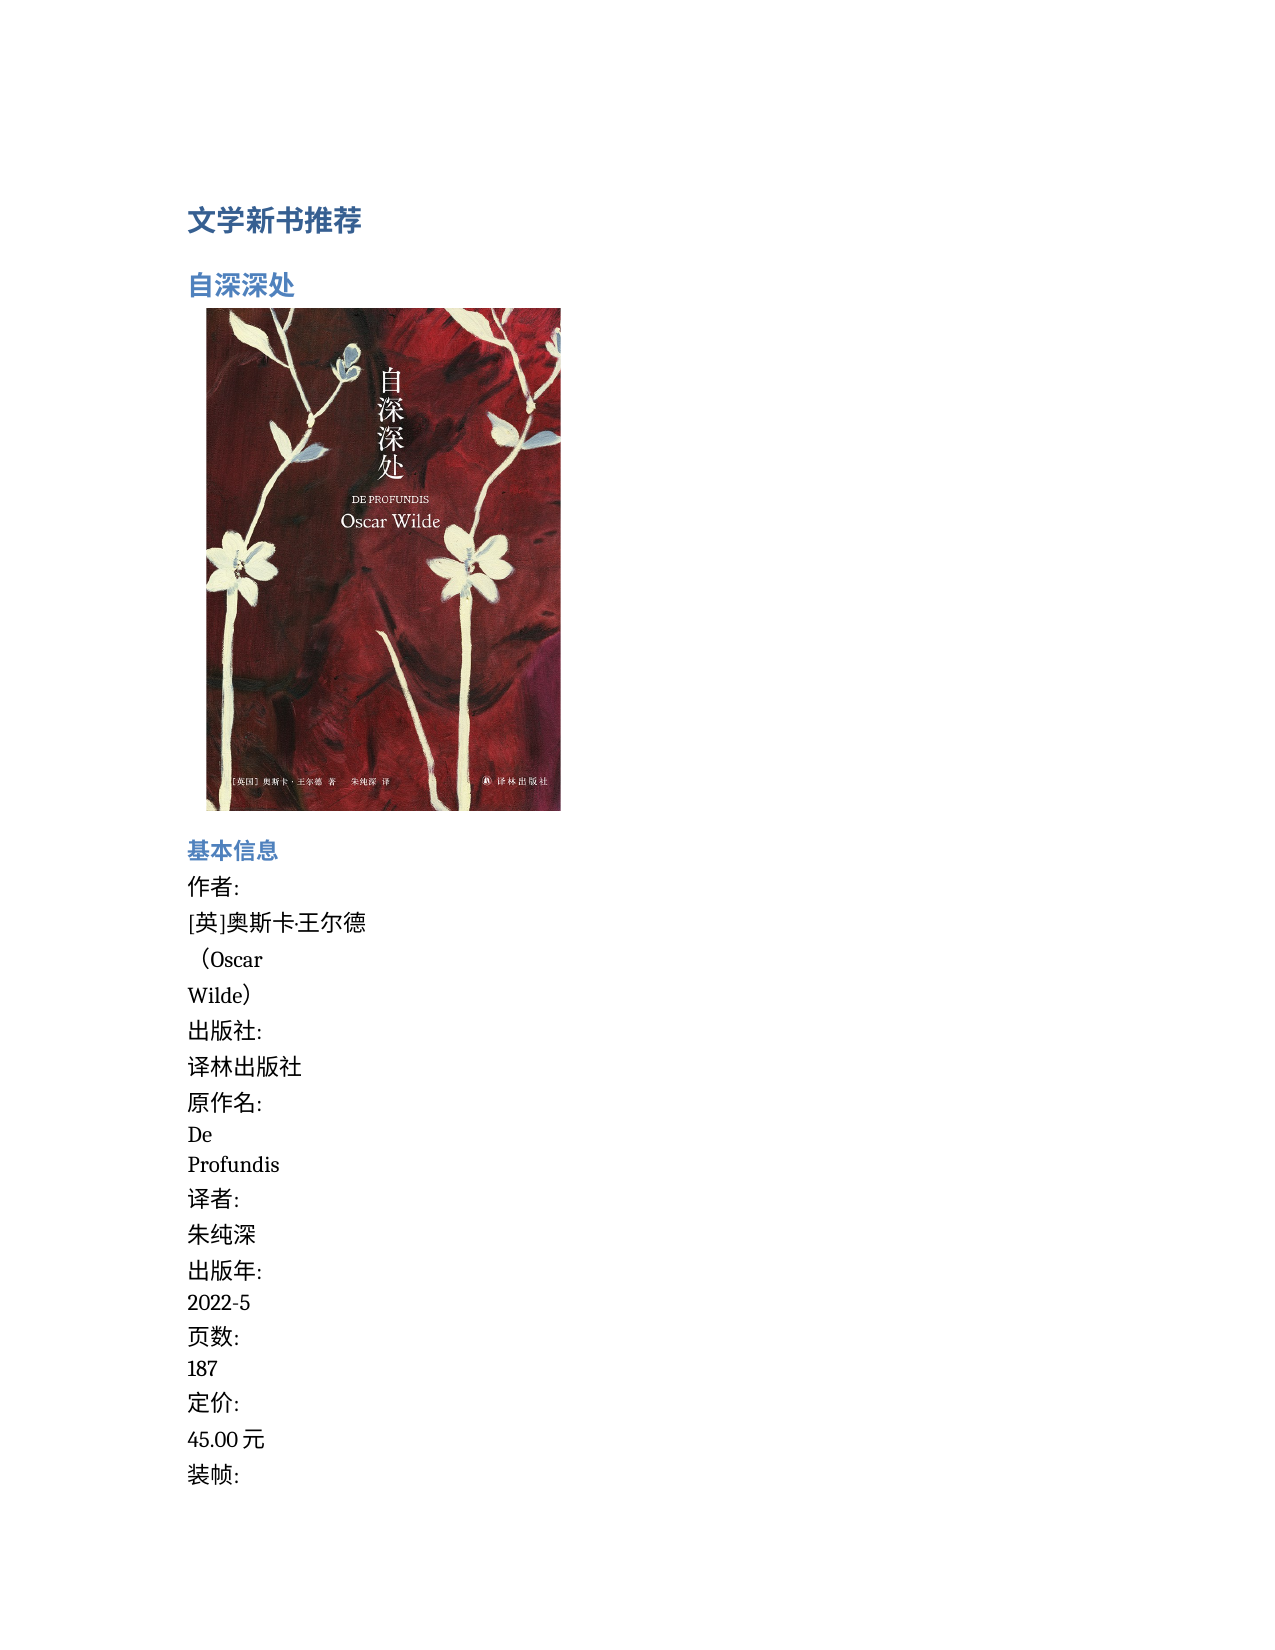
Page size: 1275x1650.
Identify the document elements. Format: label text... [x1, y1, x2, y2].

picture [206, 308, 561, 811]
subtitle 自深深处 [187, 266, 1087, 303]
subtitle 文学新书推荐 [187, 200, 1087, 240]
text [187, 871, 1087, 1490]
subtitle 基本信息 [187, 835, 1087, 866]
